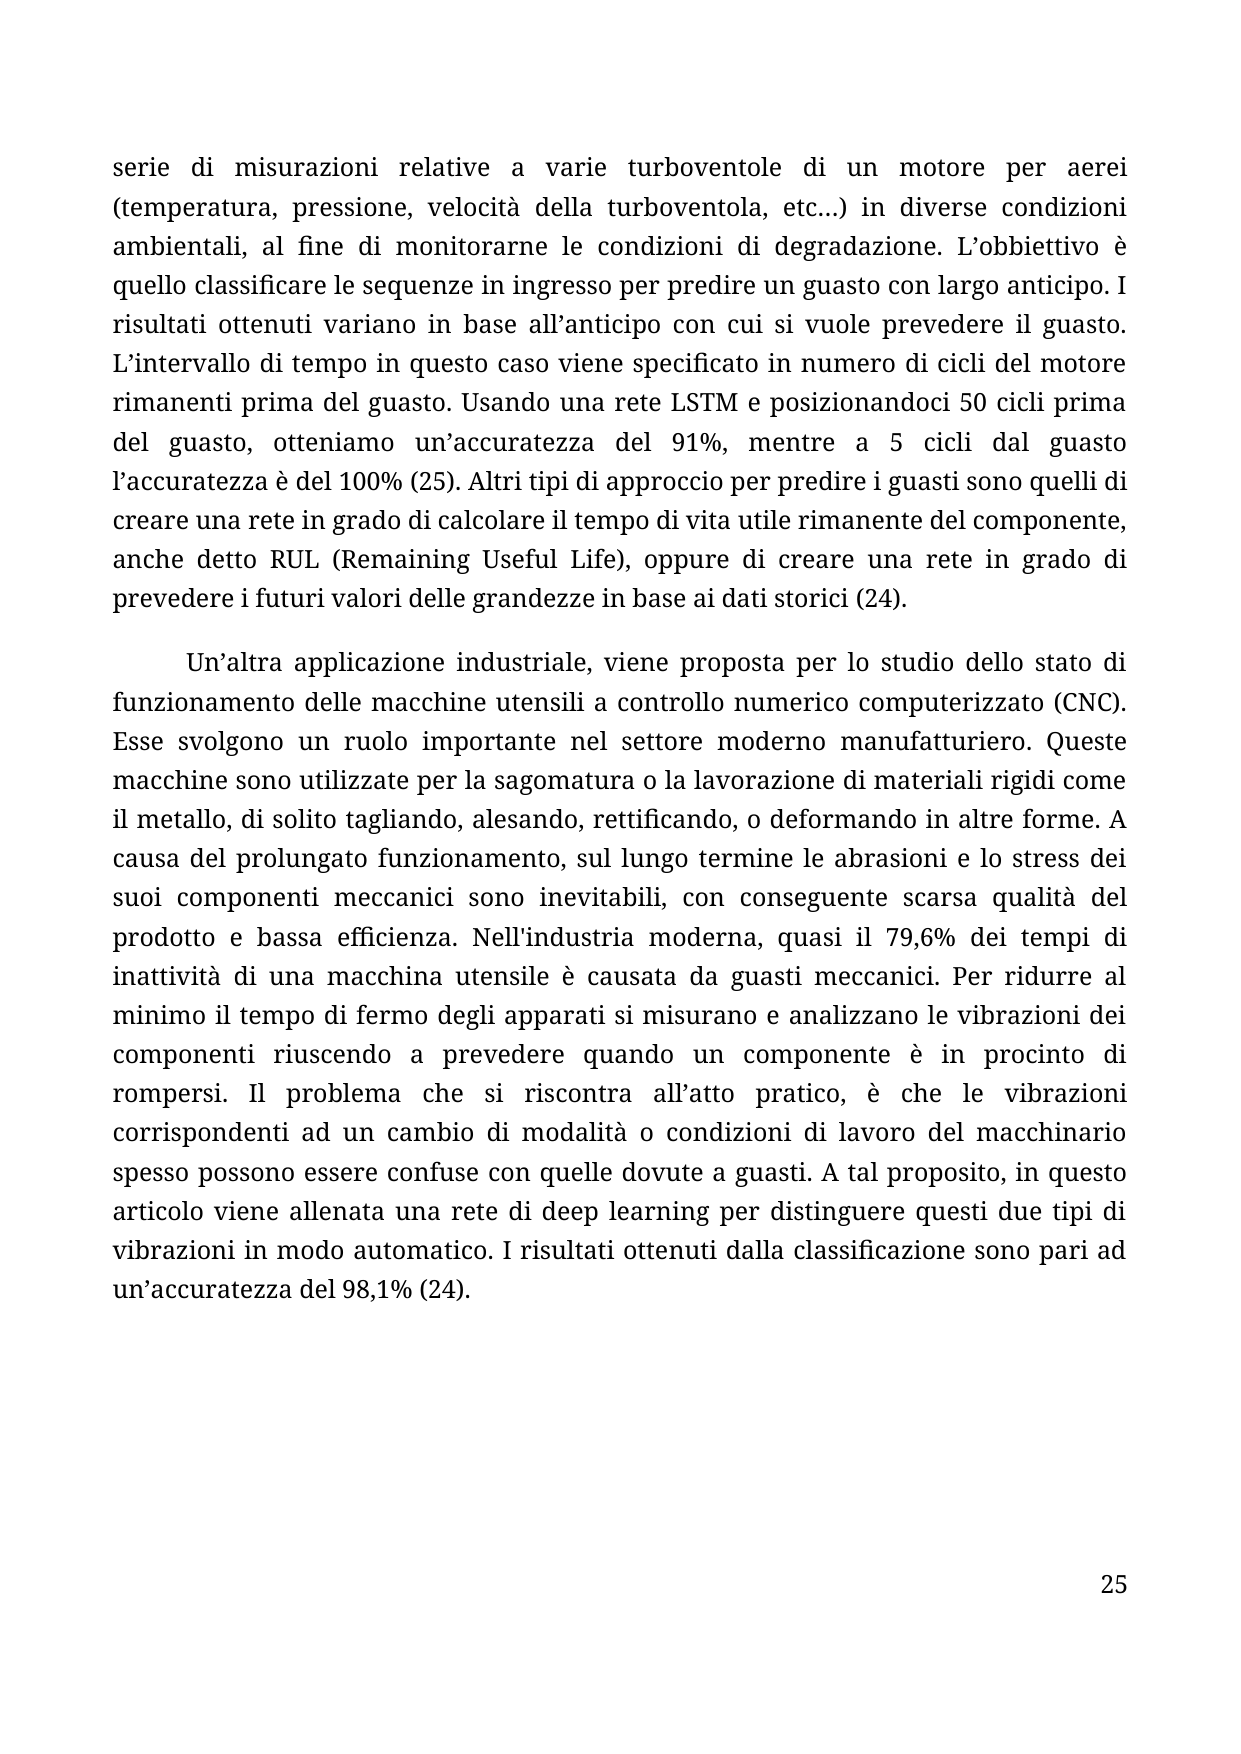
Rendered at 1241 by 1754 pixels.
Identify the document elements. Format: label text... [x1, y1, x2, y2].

text Un’altra applicazione industriale, viene proposta per lo studio dello stato di funzionamento delle macchine utensili a controllo numerico computerizzato (CNC). Esse svolgono un ruolo importante nel settore moderno manufatturiero. Queste macchine sono utilizzate per la sagomatura o la lavorazione di materiali rigidi come il metallo, di solito tagliando, alesando, rettificando, o deformando in altre forme. A causa del prolungato funzionamento, sul lungo termine le abrasioni e lo stress dei suoi componenti meccanici sono inevitabili, con conseguente scarsa qualità del prodotto e bassa efficienza. Nell'industria moderna, quasi il 79,6% dei tempi di inattività di una macchina utensile è causata da guasti meccanici. Per ridurre al minimo il tempo di fermo degli apparati si misurano e analizzano le vibrazioni dei componenti riuscendo a prevedere quando un componente è in procinto di rompersi. Il problema che si riscontra all’atto pratico, è che le vibrazioni corrispondenti ad un cambio di modalità o condizioni di lavoro del macchinario spesso possono essere confuse con quelle dovute a guasti. A tal proposito, in questo articolo viene allenata una rete di deep learning per distinguere questi due tipi di vibrazioni in modo automatico. I risultati ottenuti dalla classificazione sono pari ad un’accuratezza del 98,1% (24). [112, 645, 1128, 1306]
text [112, 150, 1128, 615]
